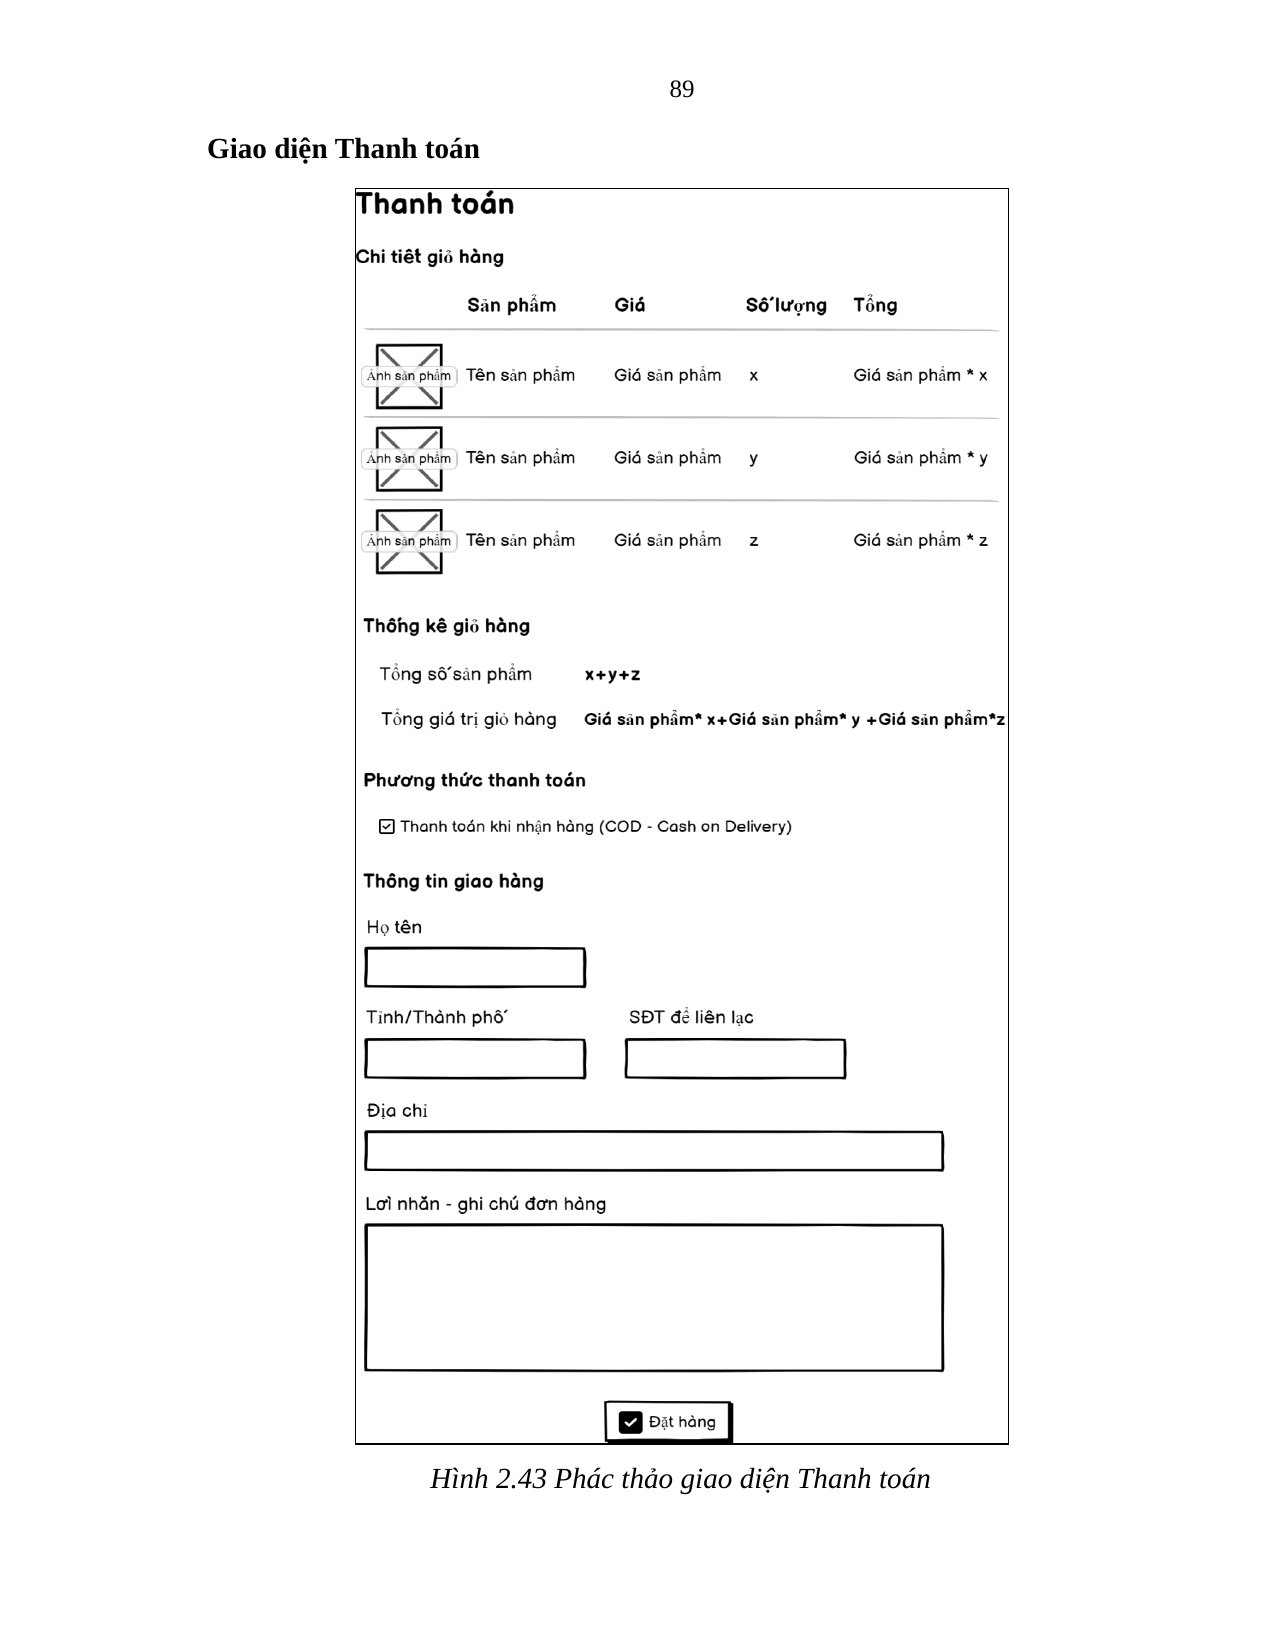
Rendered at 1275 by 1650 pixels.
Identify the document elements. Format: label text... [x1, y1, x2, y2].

picture [356, 189, 1008, 1443]
subtitle Giao diện Thanh toán [207, 131, 1157, 165]
